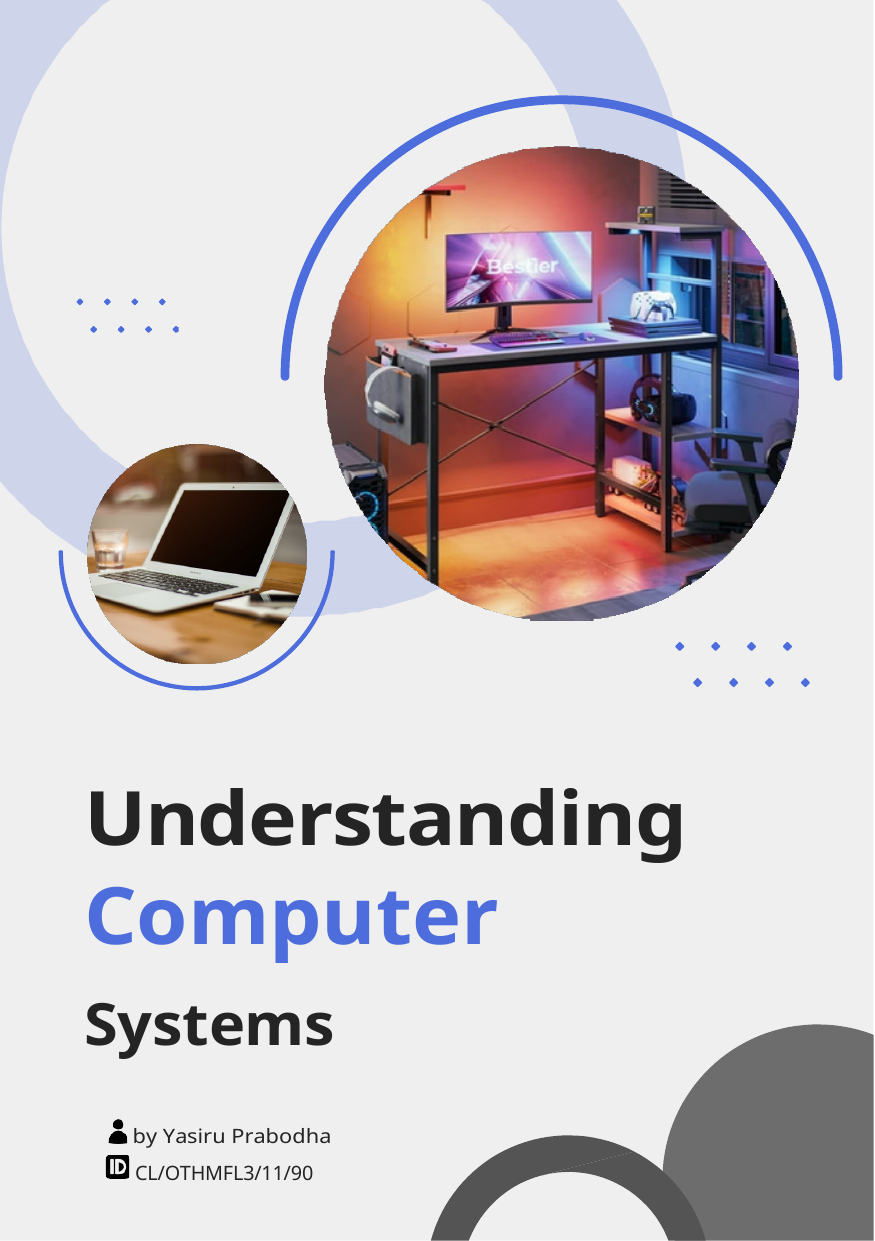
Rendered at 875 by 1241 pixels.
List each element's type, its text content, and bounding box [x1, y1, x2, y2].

picture [86, 443, 307, 664]
picture [108, 1119, 128, 1144]
picture [105, 1155, 130, 1179]
text Systems [84, 983, 807, 1062]
text Understanding [84, 757, 807, 868]
text by Yasiru Prabodha CL/OTHMFL3/11/90 [108, 1120, 491, 1186]
text Computer [84, 868, 807, 963]
picture [324, 145, 799, 621]
